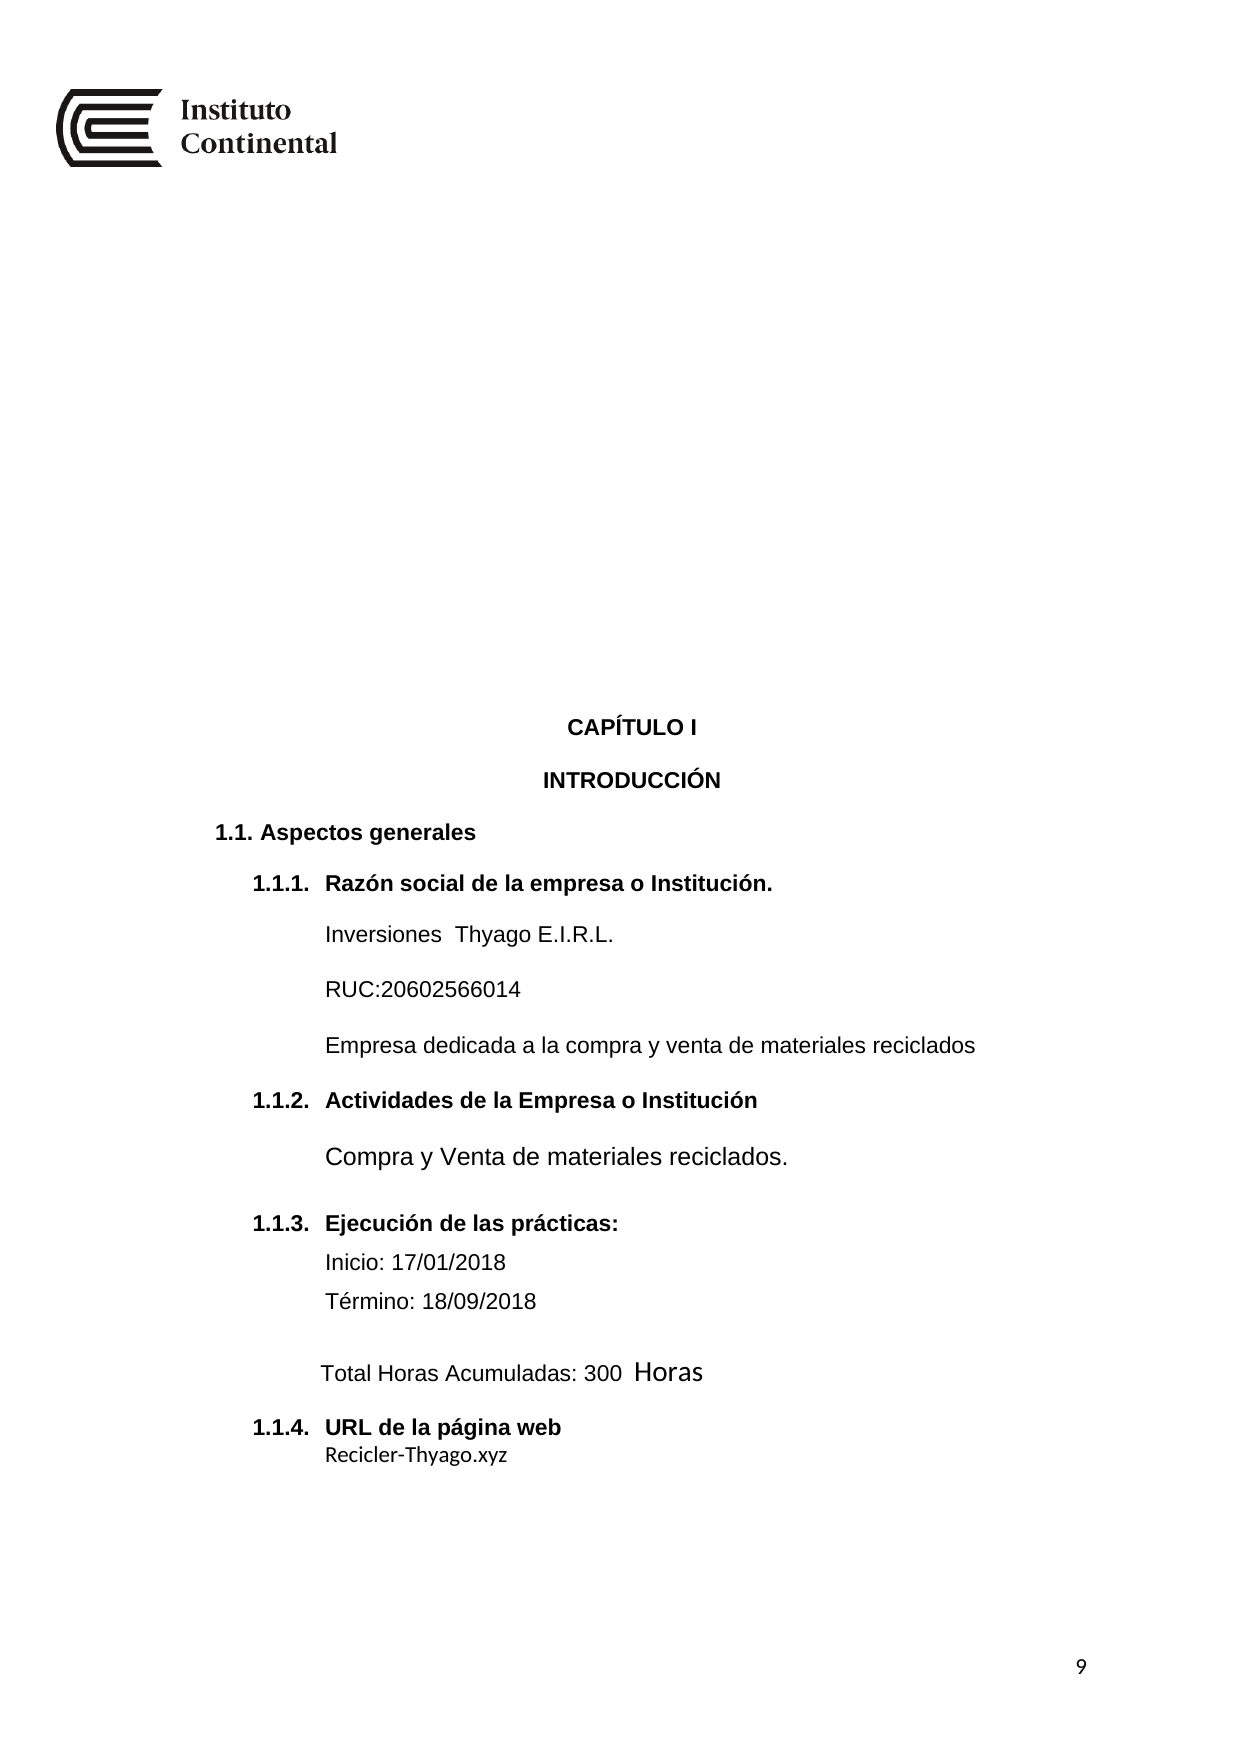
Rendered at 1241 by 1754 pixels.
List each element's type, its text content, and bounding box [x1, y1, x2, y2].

picture [56, 89, 337, 167]
subtitle Razón social de la empresa o Institución. [252, 870, 1087, 896]
text Empresa dedicada a la compra y venta de materiales reciclados [325, 1032, 1087, 1058]
text Término: 18/09/2018 [325, 1288, 1087, 1314]
subtitle Aspectos generales [215, 818, 1087, 845]
subtitle URL de la página web [252, 1414, 1087, 1440]
text RUC:20602566014 [325, 976, 1087, 1003]
text Recicler-Thyago.xyz [325, 1440, 1087, 1468]
list Compra y Venta de materiales reciclados. [268, 1142, 1087, 1171]
subtitle Actividades de la Empresa o Institución [252, 1087, 1087, 1113]
text Inicio: 17/01/2018 [325, 1249, 1087, 1276]
subtitle Ejecución de las prácticas: [252, 1210, 1087, 1237]
text Total Horas Acumuladas: 300 Horas [231, 1353, 1087, 1389]
text Inversiones Thyago E.I.R.L. [325, 921, 1087, 947]
text INTRODUCCIÓN [177, 767, 1087, 793]
text CAPÍTULO I [177, 714, 1087, 741]
